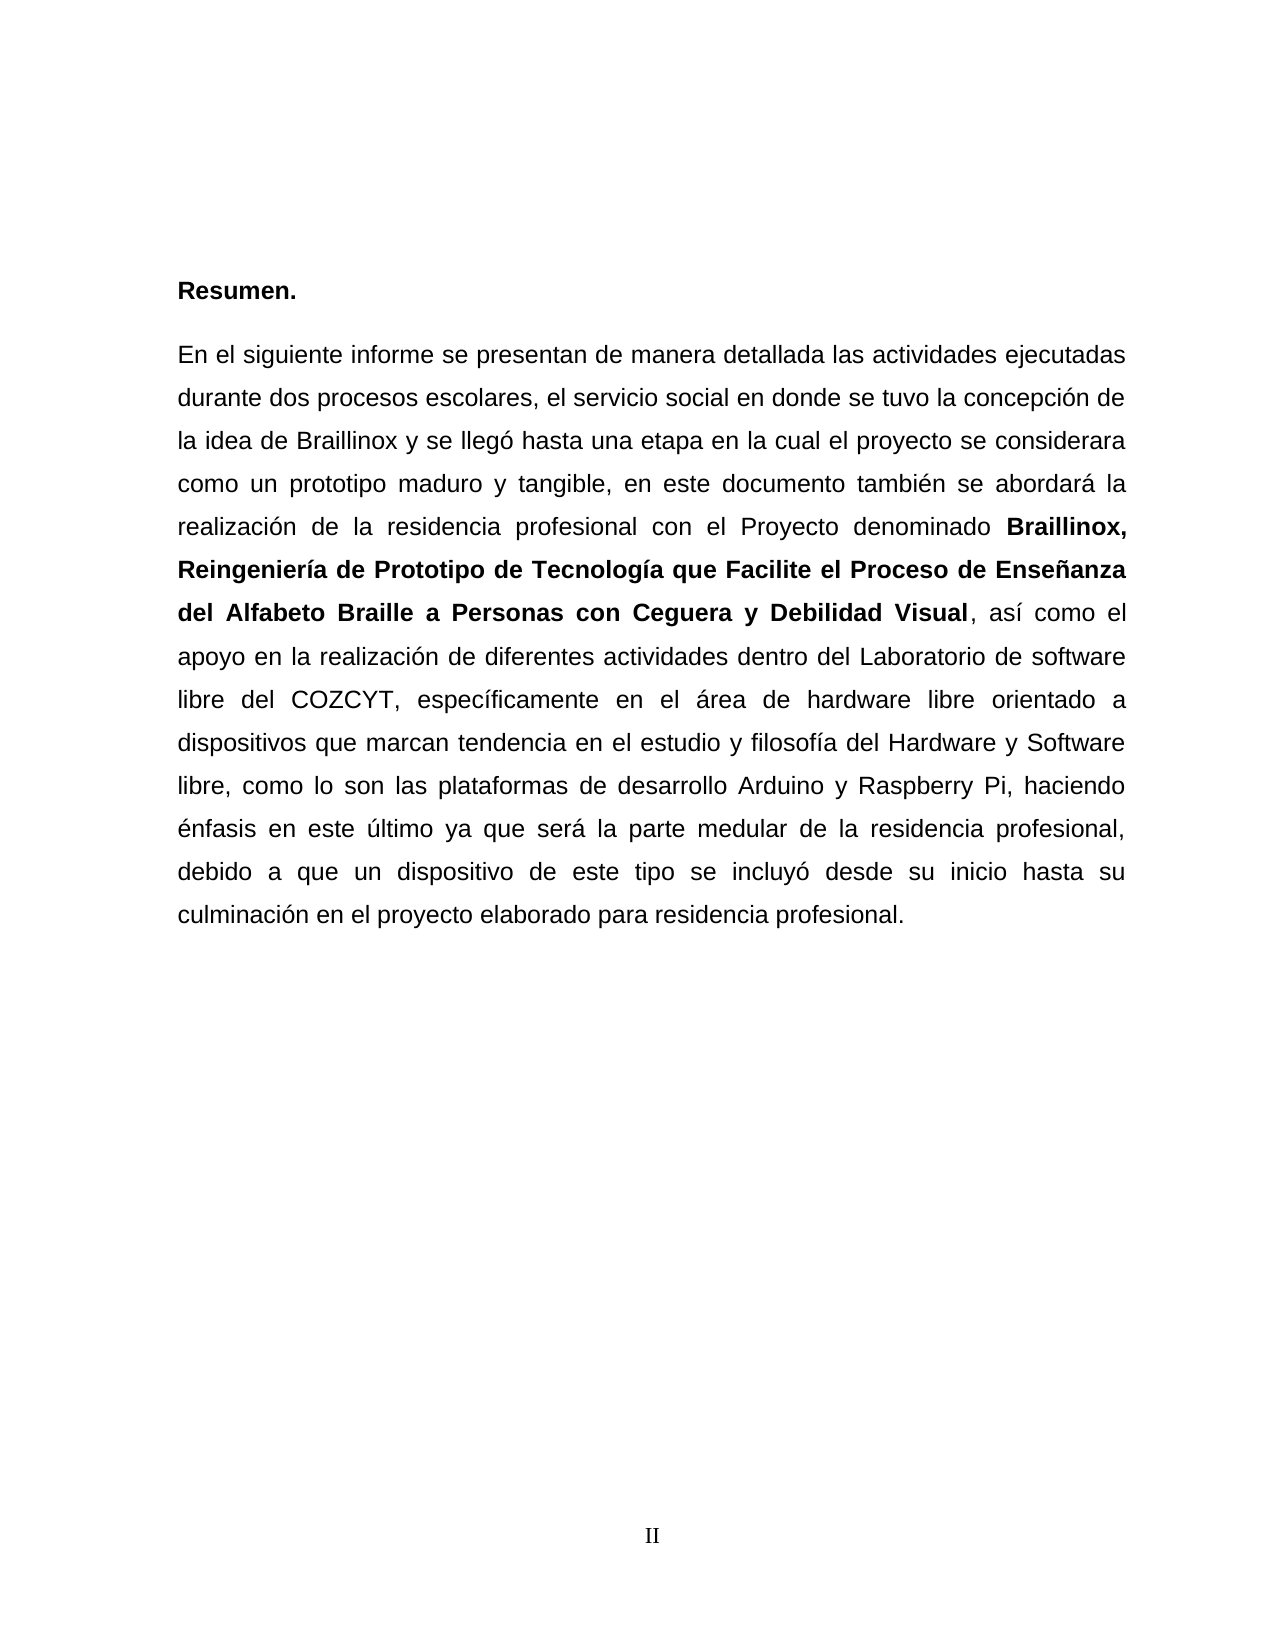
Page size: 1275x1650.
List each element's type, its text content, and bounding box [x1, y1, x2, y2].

text Resumen. [177, 276, 1127, 304]
text En el siguiente informe se presentan de manera detallada las actividades ejecutadas durante dos procesos escolares, el servicio social en donde se tuvo la concepción de la idea de Braillinox y se llegó hasta una etapa en la cual el proyecto se considerara como un prototipo maduro y tangible, en este documento también se abordará la realización de la residencia profesional con el Proyecto denominado Braillinox, Reingeniería de Prototipo de Tecnología que Facilite el Proceso de Enseñanza del Alfabeto Braille a Personas con Ceguera y Debilidad Visual, así como el apoyo en la realización de diferentes actividades dentro del Laboratorio de software libre del COZCYT, específicamente en el área de hardware libre orientado a dispositivos que marcan tendencia en el estudio y filosofía del Hardware y Software libre, como lo son las plataformas de desarrollo Arduino y Raspberry Pi, haciendo énfasis en este último ya que será la parte medular de la residencia profesional, debido a que un dispositivo de este tipo se incluyó desde su inicio hasta su culminación en el proyecto elaborado para residencia profesional. [177, 339, 1127, 929]
